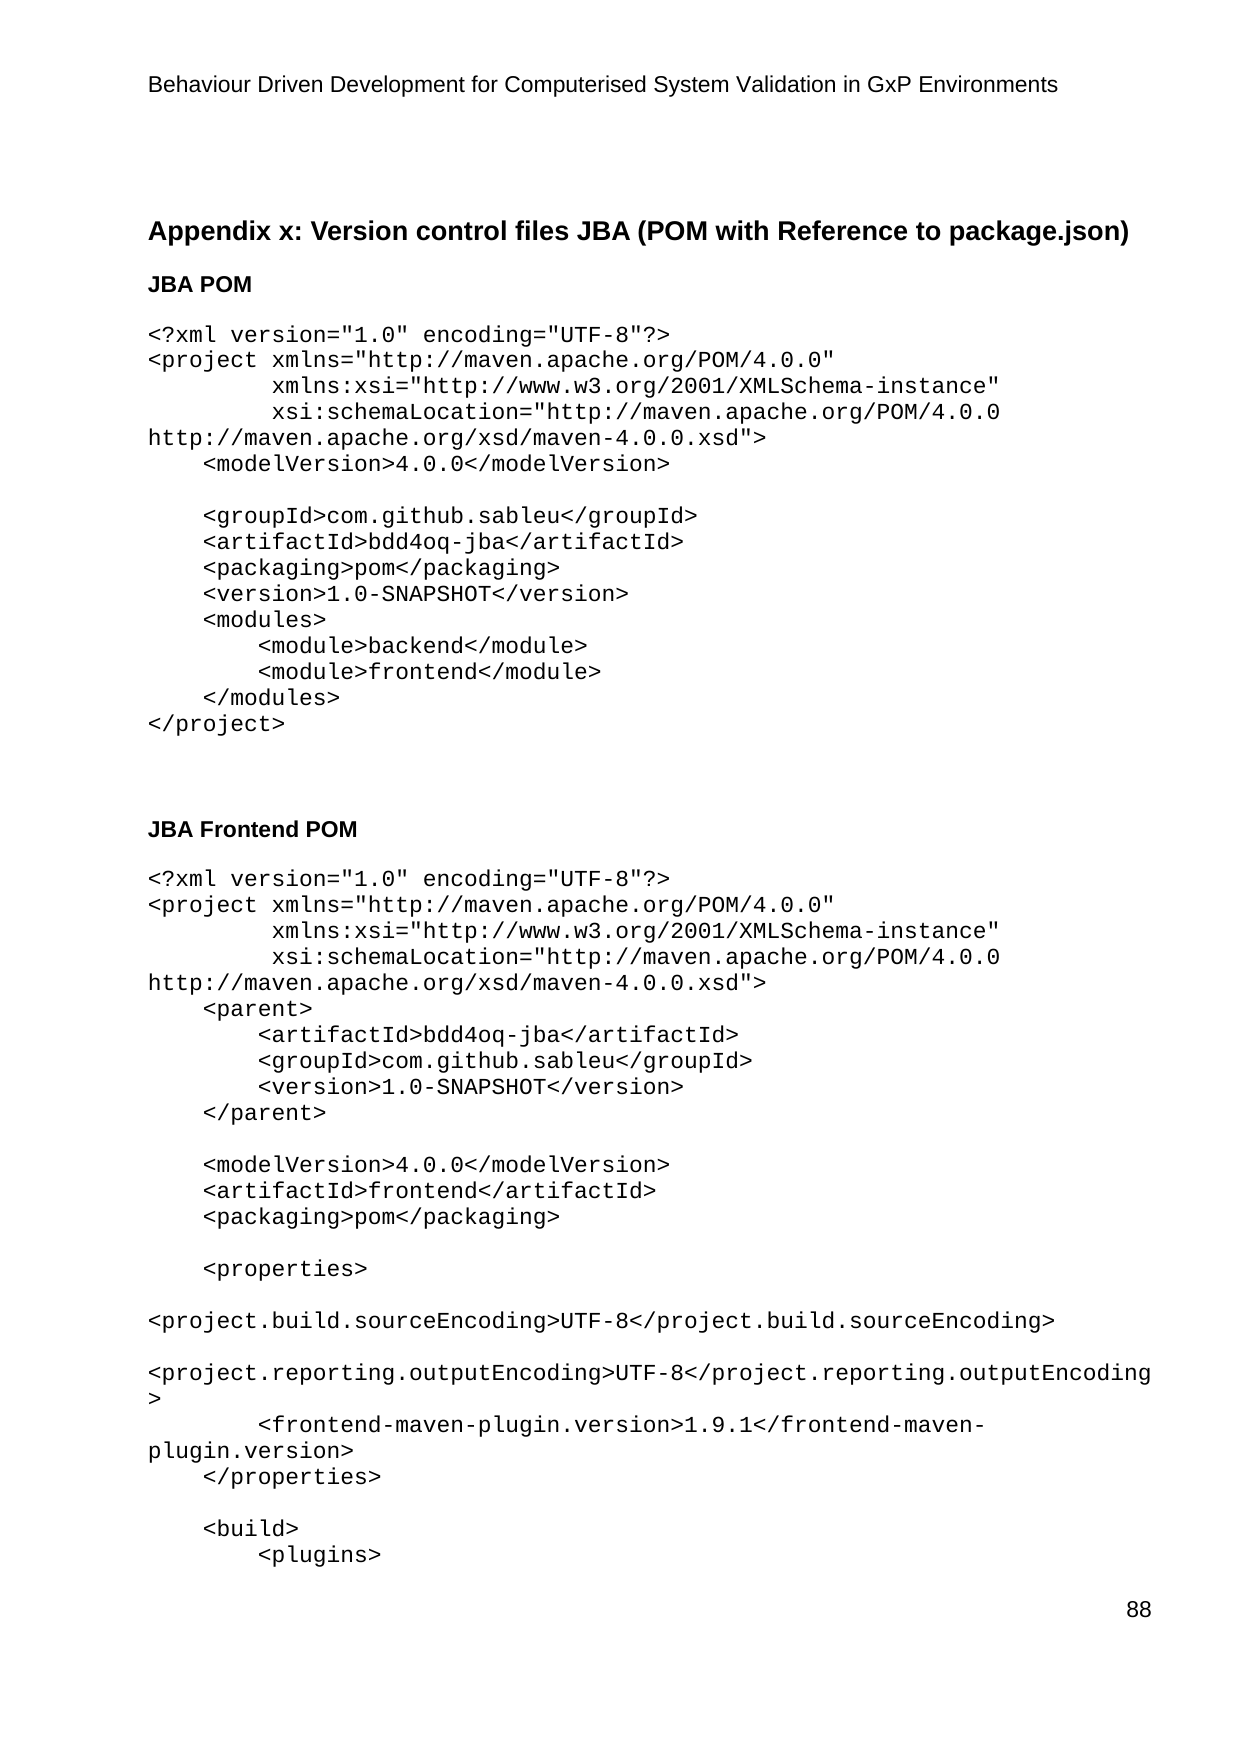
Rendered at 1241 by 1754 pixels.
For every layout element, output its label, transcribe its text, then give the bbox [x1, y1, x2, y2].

text <groupId>com.github.sableu</groupId> [148, 1049, 1152, 1075]
text <modelVersion>4.0.0</modelVersion> [148, 1153, 1152, 1179]
text <properties> [148, 1257, 1152, 1283]
text <parent> [148, 997, 1152, 1023]
text </properties> [148, 1465, 1152, 1491]
text </parent> [148, 1101, 1152, 1127]
text xsi:schemaLocation="http://maven.apache.org/POM/4.0.0 http://maven.apache.org/xsd/maven-4.0.0.xsd"> [148, 401, 1152, 453]
text xmlns:xsi="http://www.w3.org/2001/XMLSchema-instance" [148, 920, 1152, 946]
text <version>1.0-SNAPSHOT</version> [148, 582, 1152, 608]
text <project xmlns="http://maven.apache.org/POM/4.0.0" [148, 349, 1152, 375]
text <artifactId>frontend</artifactId> [148, 1179, 1152, 1205]
text <?xml version="1.0" encoding="UTF-8"?> [148, 323, 1152, 349]
text <groupId>com.github.sableu</groupId> [148, 504, 1152, 530]
text <modelVersion>4.0.0</modelVersion> [148, 453, 1152, 478]
text <packaging>pom</packaging> [148, 556, 1152, 582]
text <project.reporting.outputEncoding>UTF-8</project.reporting.outputEncoding> [148, 1335, 1152, 1413]
text JBA Frontend POM [148, 816, 1152, 842]
text <frontend-maven-plugin.version>1.9.1</frontend-maven-plugin.version> [148, 1413, 1152, 1465]
text <project xmlns="http://maven.apache.org/POM/4.0.0" [148, 894, 1152, 920]
text </project> [148, 712, 1152, 738]
text <packaging>pom</packaging> [148, 1205, 1152, 1231]
text xsi:schemaLocation="http://maven.apache.org/POM/4.0.0 http://maven.apache.org/xsd/maven-4.0.0.xsd"> [148, 946, 1152, 997]
text <modules> [148, 608, 1152, 634]
text <build> [148, 1517, 1152, 1543]
text JBA POM [148, 271, 1152, 297]
text <?xml version="1.0" encoding="UTF-8"?> [148, 868, 1152, 894]
text <version>1.0-SNAPSHOT</version> [148, 1075, 1152, 1101]
text xmlns:xsi="http://www.w3.org/2001/XMLSchema-instance" [148, 375, 1152, 401]
text <artifactId>bdd4oq-jba</artifactId> [148, 1023, 1152, 1049]
text <module>frontend</module> [148, 660, 1152, 686]
subtitle Appendix x: Version control files JBA (POM with Reference to package.json) [148, 215, 1152, 246]
text <artifactId>bdd4oq-jba</artifactId> [148, 530, 1152, 556]
text </modules> [148, 686, 1152, 712]
text <plugins> [148, 1543, 1152, 1569]
text <project.build.sourceEncoding>UTF-8</project.build.sourceEncoding> [148, 1283, 1152, 1335]
text <module>backend</module> [148, 634, 1152, 660]
